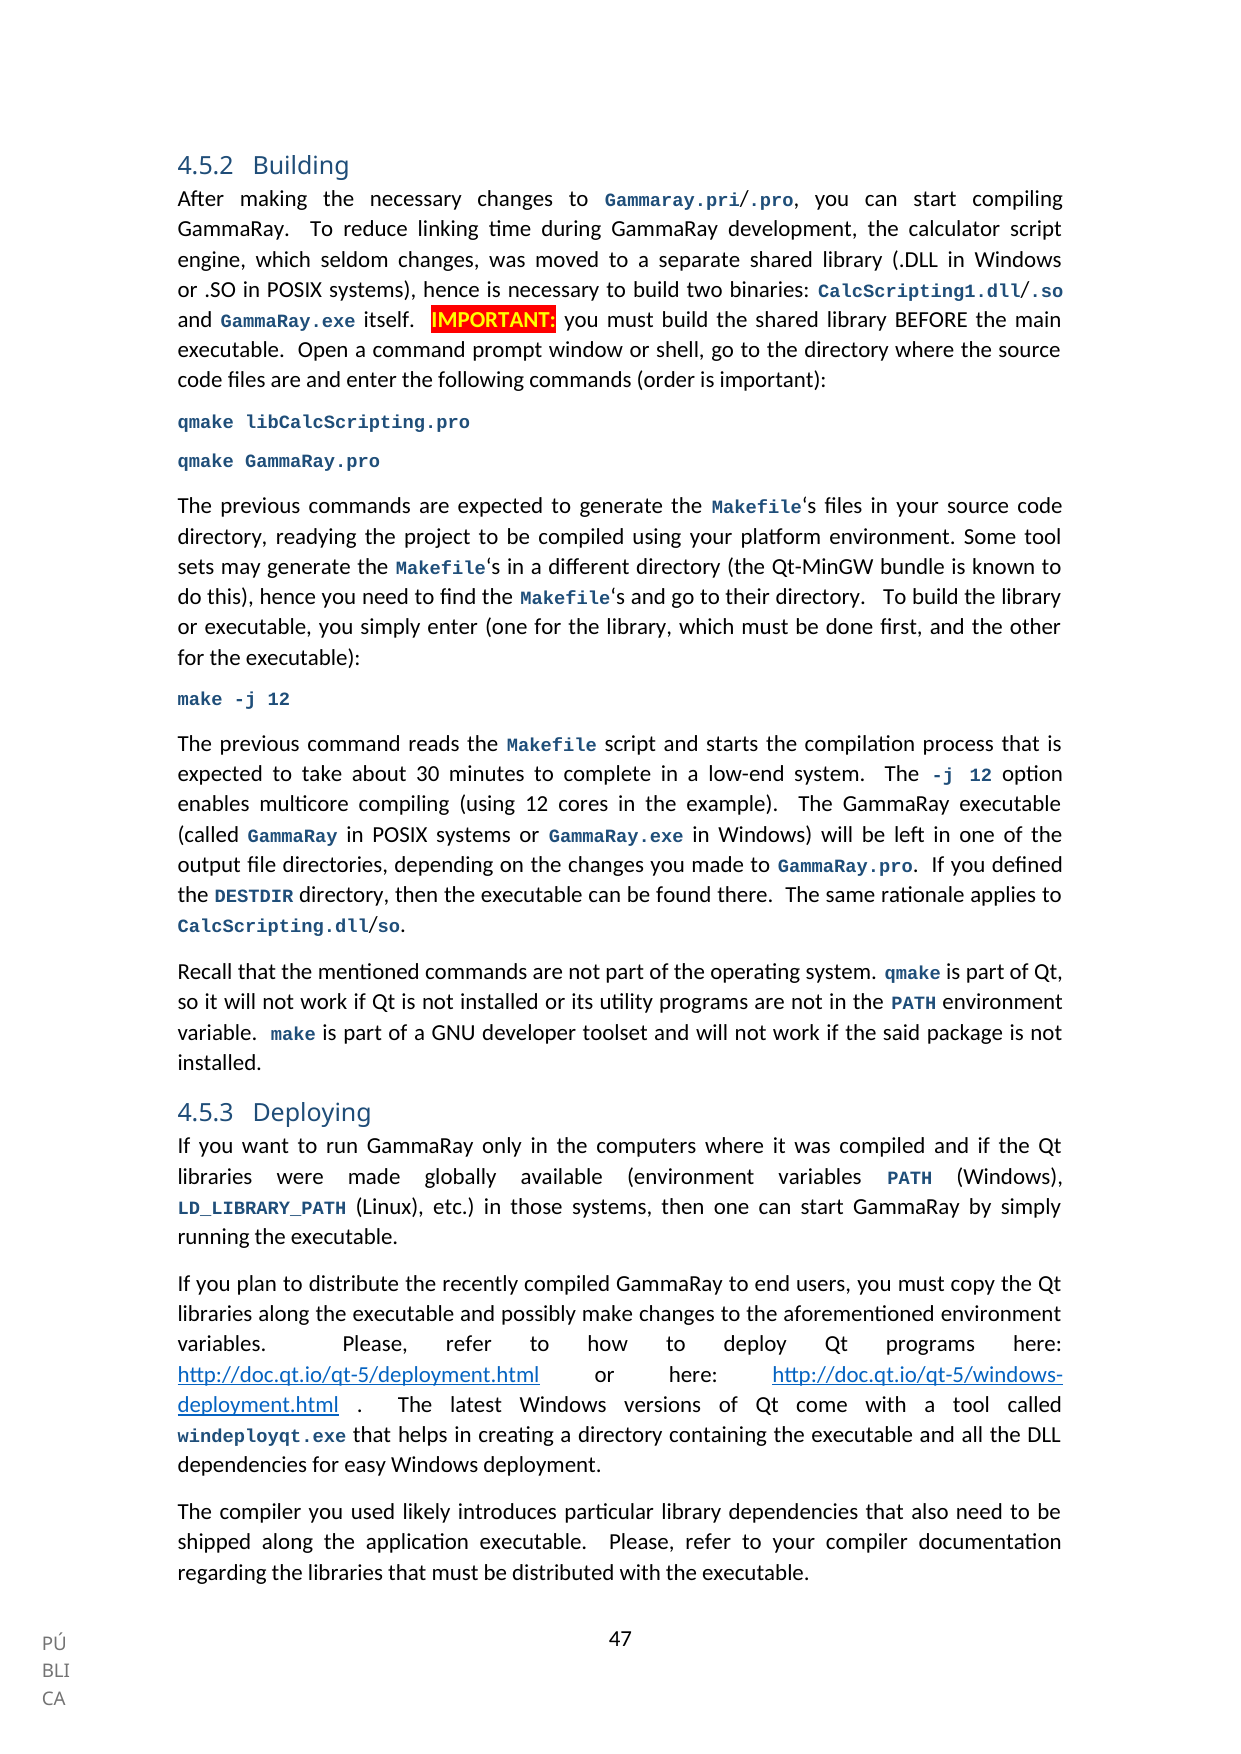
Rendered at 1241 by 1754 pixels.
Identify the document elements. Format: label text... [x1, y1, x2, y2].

subtitle Deploying [177, 1095, 1063, 1129]
text The previous commands are expected to generate the Makefile‘s files in your source code directory, readying the project to be compiled using your platform environment. Some tool sets may generate the Makefile‘s in a different directory (the Qt-MinGW bundle is known to do this), hence you need to find the Makefile‘s and go to their directory. To build the library or executable, you simply enter (one for the library, which must be done first, and the other for the executable): [177, 492, 1063, 671]
text If you plan to distribute the recently compiled GammaRay to end users, you must copy the Qt libraries along the executable and possibly make changes to the aforementioned environment variables. Please, refer to how to deploy Qt programs here: http://doc.qt.io/qt-5/deployment.html or here: http://doc.qt.io/qt-5/windows-deployment.html . The latest Windows versions of Qt come with a tool called windeployqt.exe that helps in creating a directory containing the executable and all the DLL dependencies for easy Windows deployment. [177, 1269, 1063, 1478]
text Recall that the mentioned commands are not part of the operating system. qmake is part of Qt, so it will not work if Qt is not installed or its utility programs are not in the PATH environment variable. make is part of a GNU developer toolset and will not work if the said package is not installed. [177, 957, 1063, 1076]
text The compiler you used likely introduces particular library dependencies that also need to be shipped along the application executable. Please, refer to your compiler documentation regarding the libraries that must be distributed with the executable. [177, 1497, 1063, 1586]
text make -j 12 [177, 689, 1063, 711]
text If you want to run GammaRay only in the computers where it was compiled and if the Qt libraries were made globally available (environment variables PATH (Windows), LD_LIBRARY_PATH (Linux), etc.) in those systems, then one can start GammaRay by simply running the executable. [177, 1132, 1063, 1250]
text The previous command reads the Makefile script and starts the compilation process that is expected to take about 30 minutes to complete in a low-end system. The -j 12 option enables multicore compiling (using 12 cores in the example). The GammaRay executable (called GammaRay in POSIX systems or GammaRay.exe in Windows) will be left in one of the output file directories, depending on the changes you made to GammaRay.pro. If you defined the DESTDIR directory, then the executable can be found there. The same rationale applies to CalcScripting.dll/so. [177, 729, 1063, 938]
text After making the necessary changes to Gammaray.pri/.pro, you can start compiling GammaRay. To reduce linking time during GammaRay development, the calculator script engine, which seldom changes, was moved to a separate shared library (.DLL in Windows or .SO in POSIX systems), hence is necessary to build two binaries: CalcScripting1.dll/.so and GammaRay.exe itself. IMPORTANT: you must build the shared library BEFORE the main executable. Open a command prompt window or shell, go to the directory where the source code files are and enter the following commands (order is important): [177, 184, 1063, 394]
text qmake GammaRay.pro [177, 452, 1063, 473]
subtitle Building [177, 148, 1063, 182]
text qmake libCalcScripting.pro [177, 412, 1063, 434]
